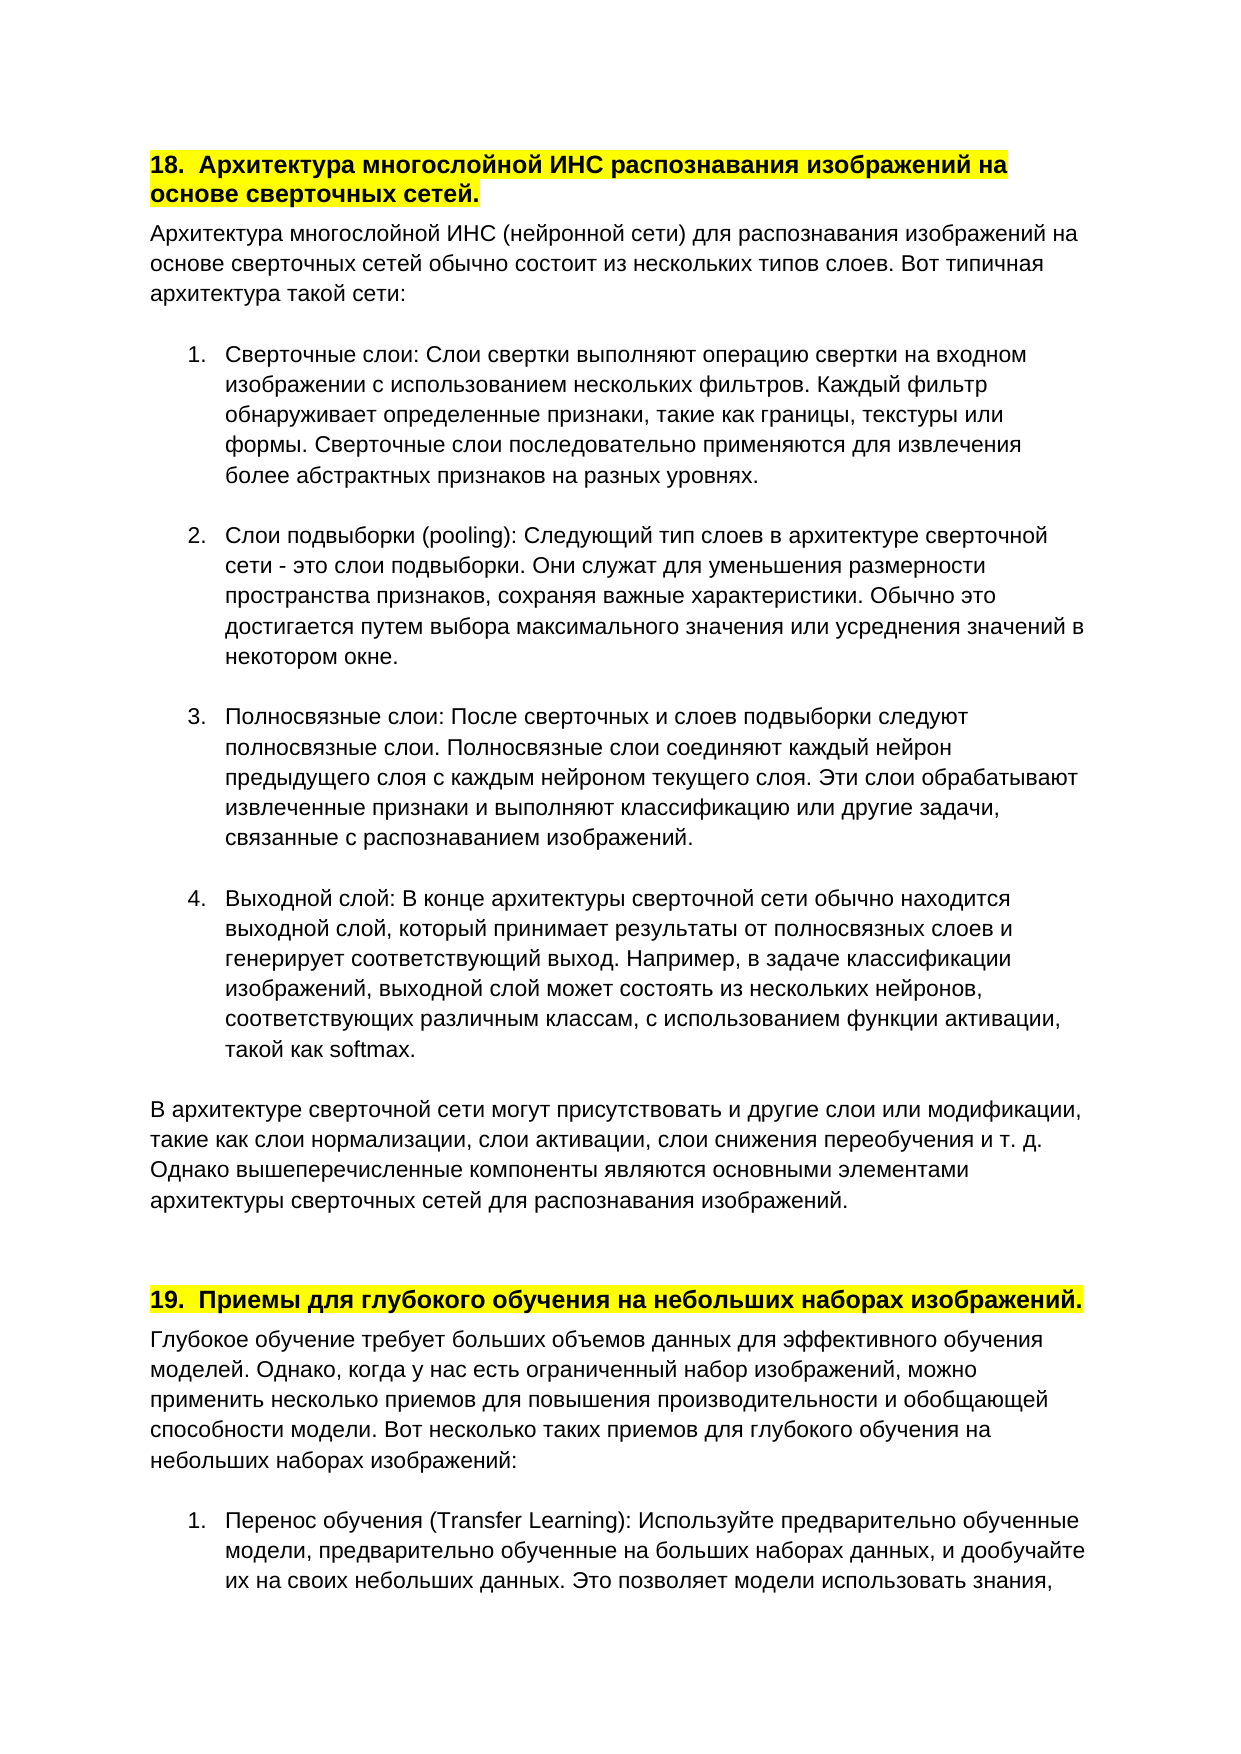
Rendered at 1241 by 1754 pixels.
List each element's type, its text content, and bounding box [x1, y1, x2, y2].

list Выходной слой: В конце архитектуры сверточной сети обычно находится выходной слой, который принимает результаты от полносвязных слоев и генерирует соответствующий выход. Например, в задаче классификации изображений, выходной слой может состоять из нескольких нейронов, соответствующих различным классам, с использованием функции активации, такой как softmax. [187, 884, 1090, 1062]
text В архитектуре сверточной сети могут присутствовать и другие слои или модификации, такие как слои нормализации, слои активации, слои снижения переобучения и т. д. Однако вышеперечисленные компоненты являются основными элементами архитектуры сверточных сетей для распознавания изображений. [150, 1096, 1090, 1213]
list Слои подвыборки (pooling): Следующий тип слоев в архитектуре сверточной сети - это слои подвыборки. Они служат для уменьшения размерности пространства признаков, сохраняя важные характеристики. Обычно это достигается путем выбора максимального значения или усреднения значений в некотором окне. [187, 522, 1090, 669]
subtitle 18. Архитектура многослойной ИНС распознавания изображений на основе сверточных сетей. [480, 150, 1090, 207]
list Полносвязные слои: После сверточных и слоев подвыборки следуют полносвязные слои. Полносвязные слои соединяют каждый нейрон предыдущего слоя с каждым нейроном текущего слоя. Эти слои обрабатывают извлеченные признаки и выполняют классификацию или другие задачи, связанные с распознаванием изображений. [187, 703, 1090, 851]
list Сверточные слои: Слои свертки выполняют операцию свертки на входном изображении с использованием нескольких фильтров. Каждый фильтр обнаруживает определенные признаки, такие как границы, текстуры или формы. Сверточные слои последовательно применяются для извлечения более абстрактных признаков на разных уровнях. [187, 341, 1090, 488]
subtitle 19. Приемы для глубокого обучения на небольших наборах изображений. [150, 1284, 1090, 1313]
text Глубокое обучение требует больших объемов данных для эффективного обучения моделей. Однако, когда у нас есть ограниченный набор изображений, можно применить несколько приемов для повышения производительности и обобщающей способности модели. Вот несколько таких приемов для глубокого обучения на небольших наборах изображений: [150, 1326, 1090, 1473]
text Архитектура многослойной ИНС (нейронной сети) для распознавания изображений на основе сверточных сетей обычно состоит из нескольких типов слоев. Вот типичная архитектура такой сети: [150, 220, 1090, 307]
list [187, 1507, 1090, 1594]
